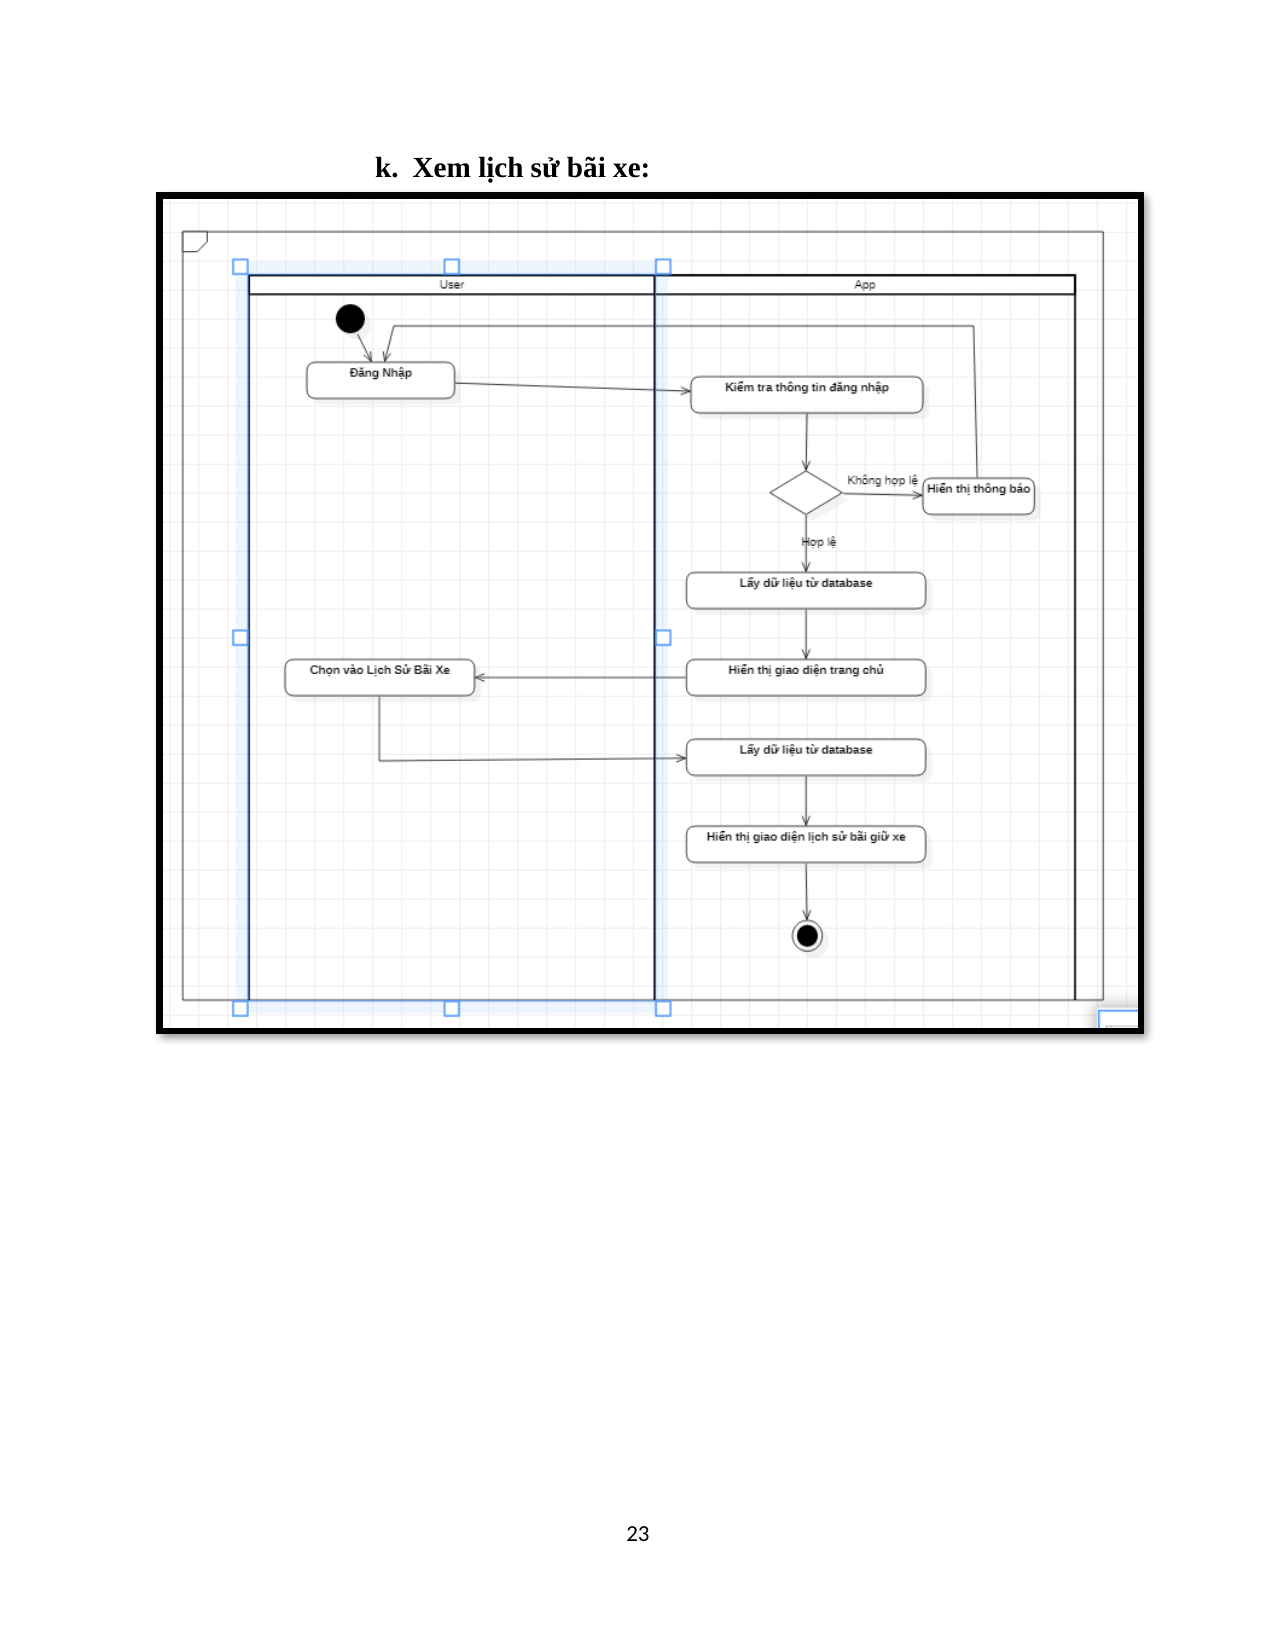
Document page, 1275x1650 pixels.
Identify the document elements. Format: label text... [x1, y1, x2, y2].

text Xem lịch sử bãi xe: [375, 150, 1125, 183]
picture [163, 199, 1138, 1028]
